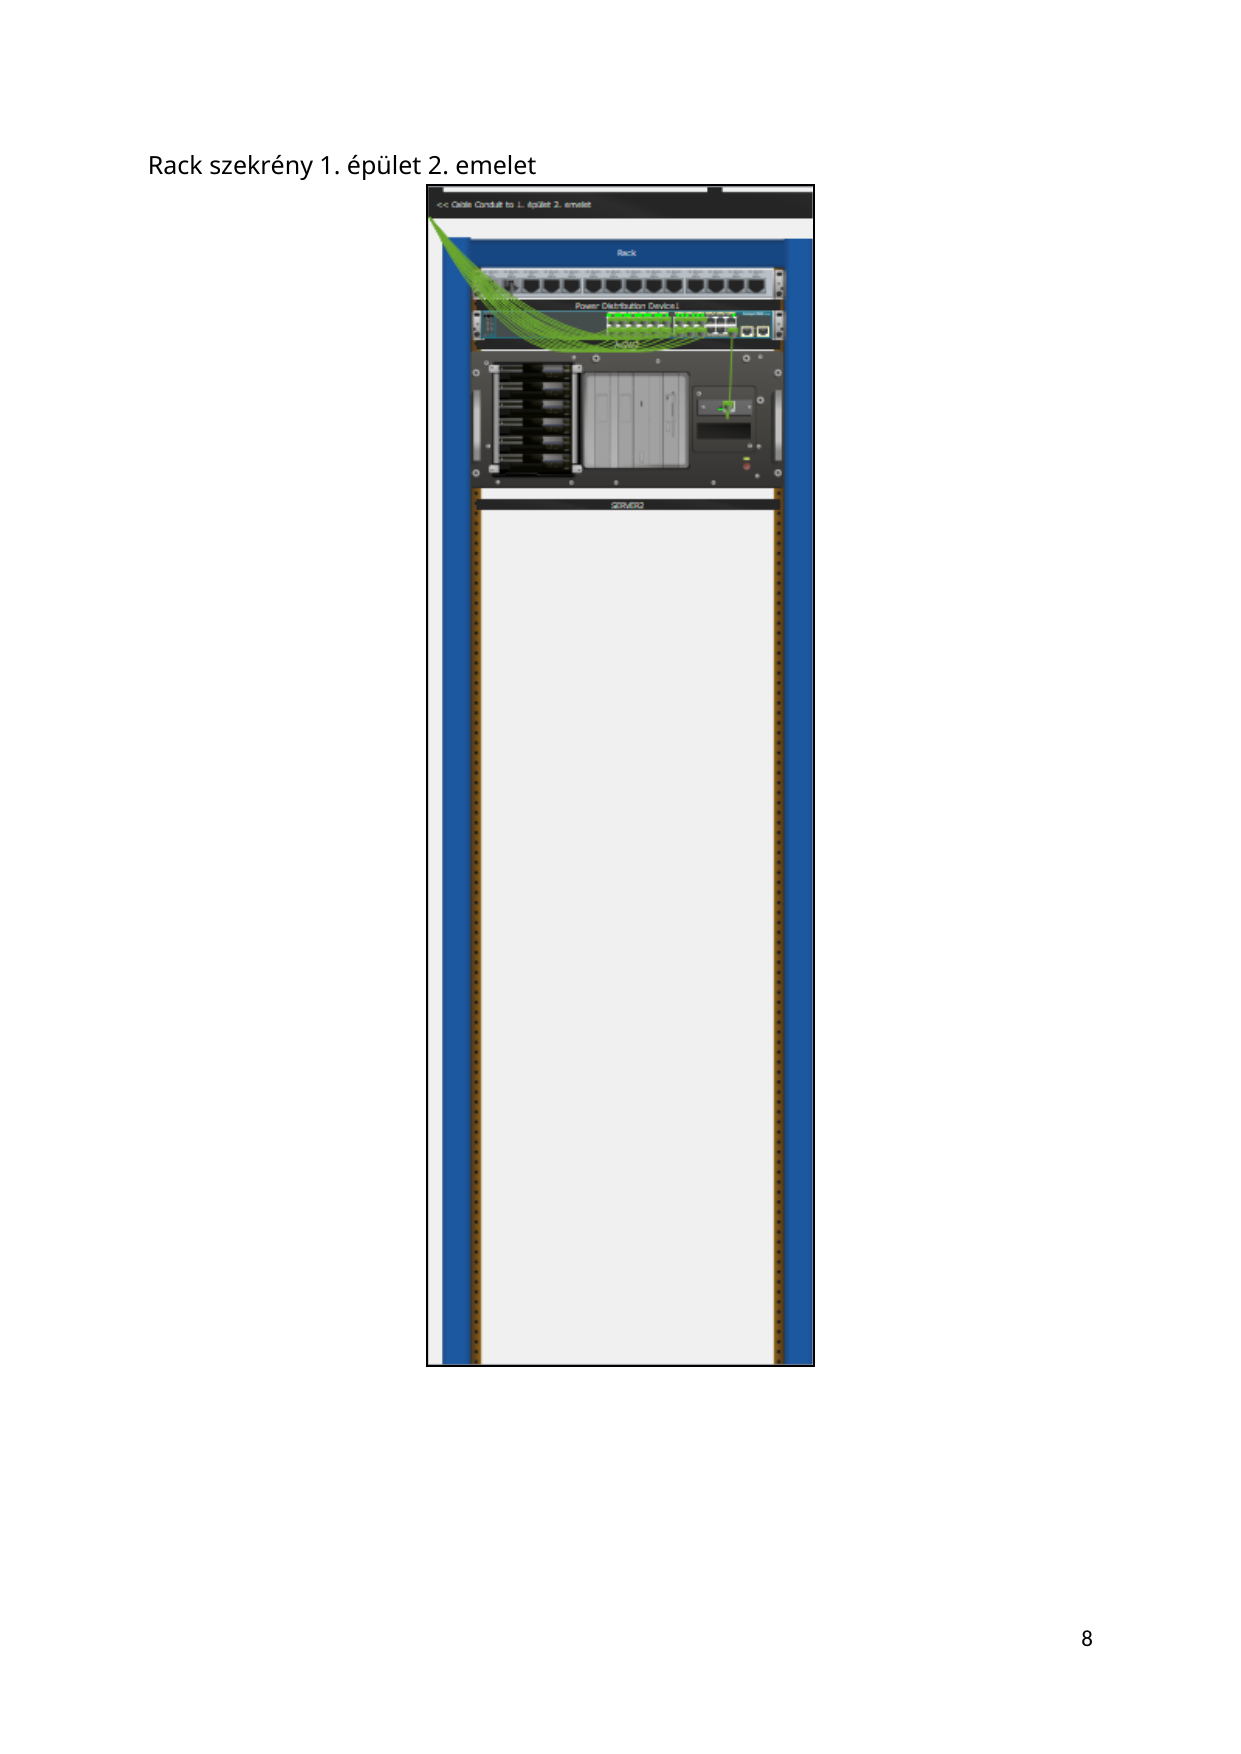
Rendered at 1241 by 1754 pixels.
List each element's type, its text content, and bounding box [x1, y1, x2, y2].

subtitle Rack szekrény 1. épület 2. emelet [148, 148, 1093, 182]
picture [428, 186, 813, 1365]
